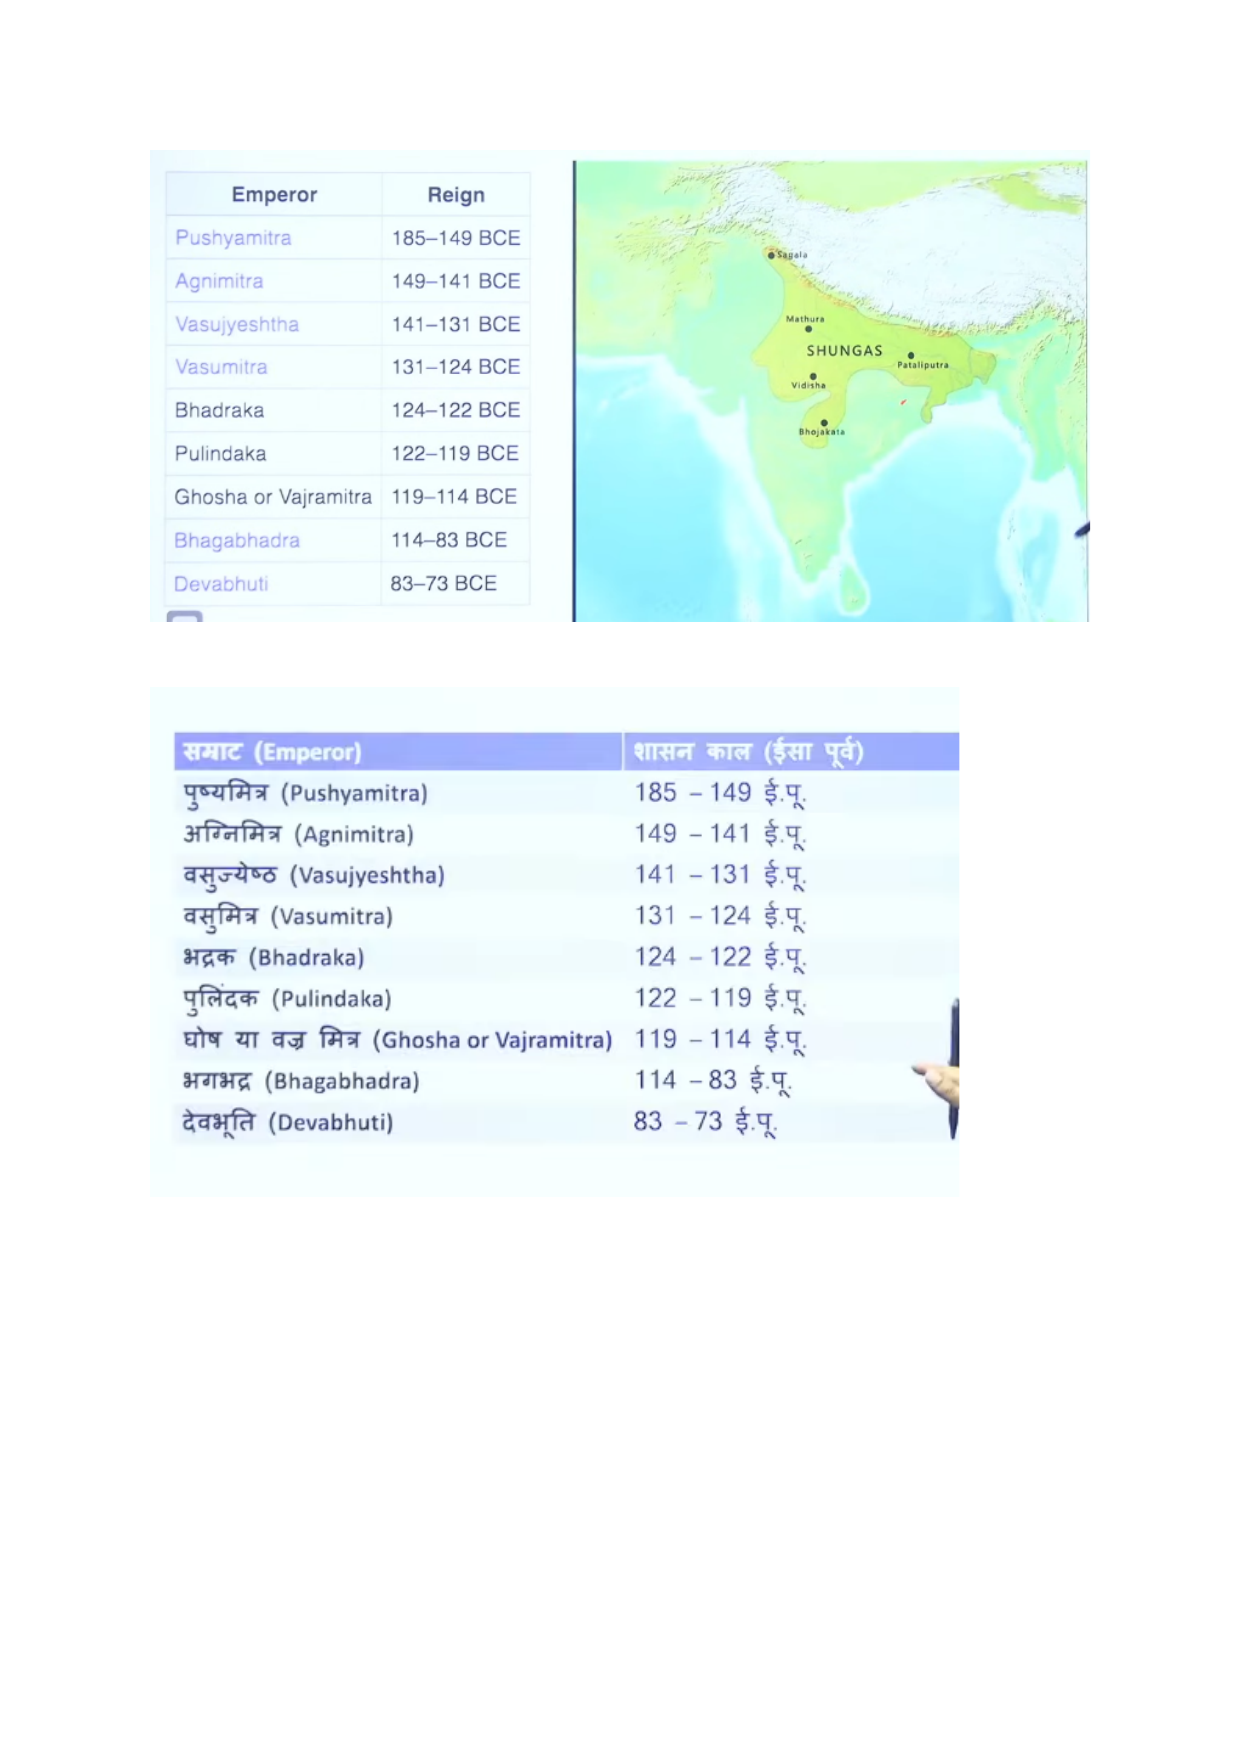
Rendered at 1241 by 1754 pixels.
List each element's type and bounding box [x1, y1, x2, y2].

picture [150, 150, 1091, 622]
picture [150, 687, 960, 1197]
